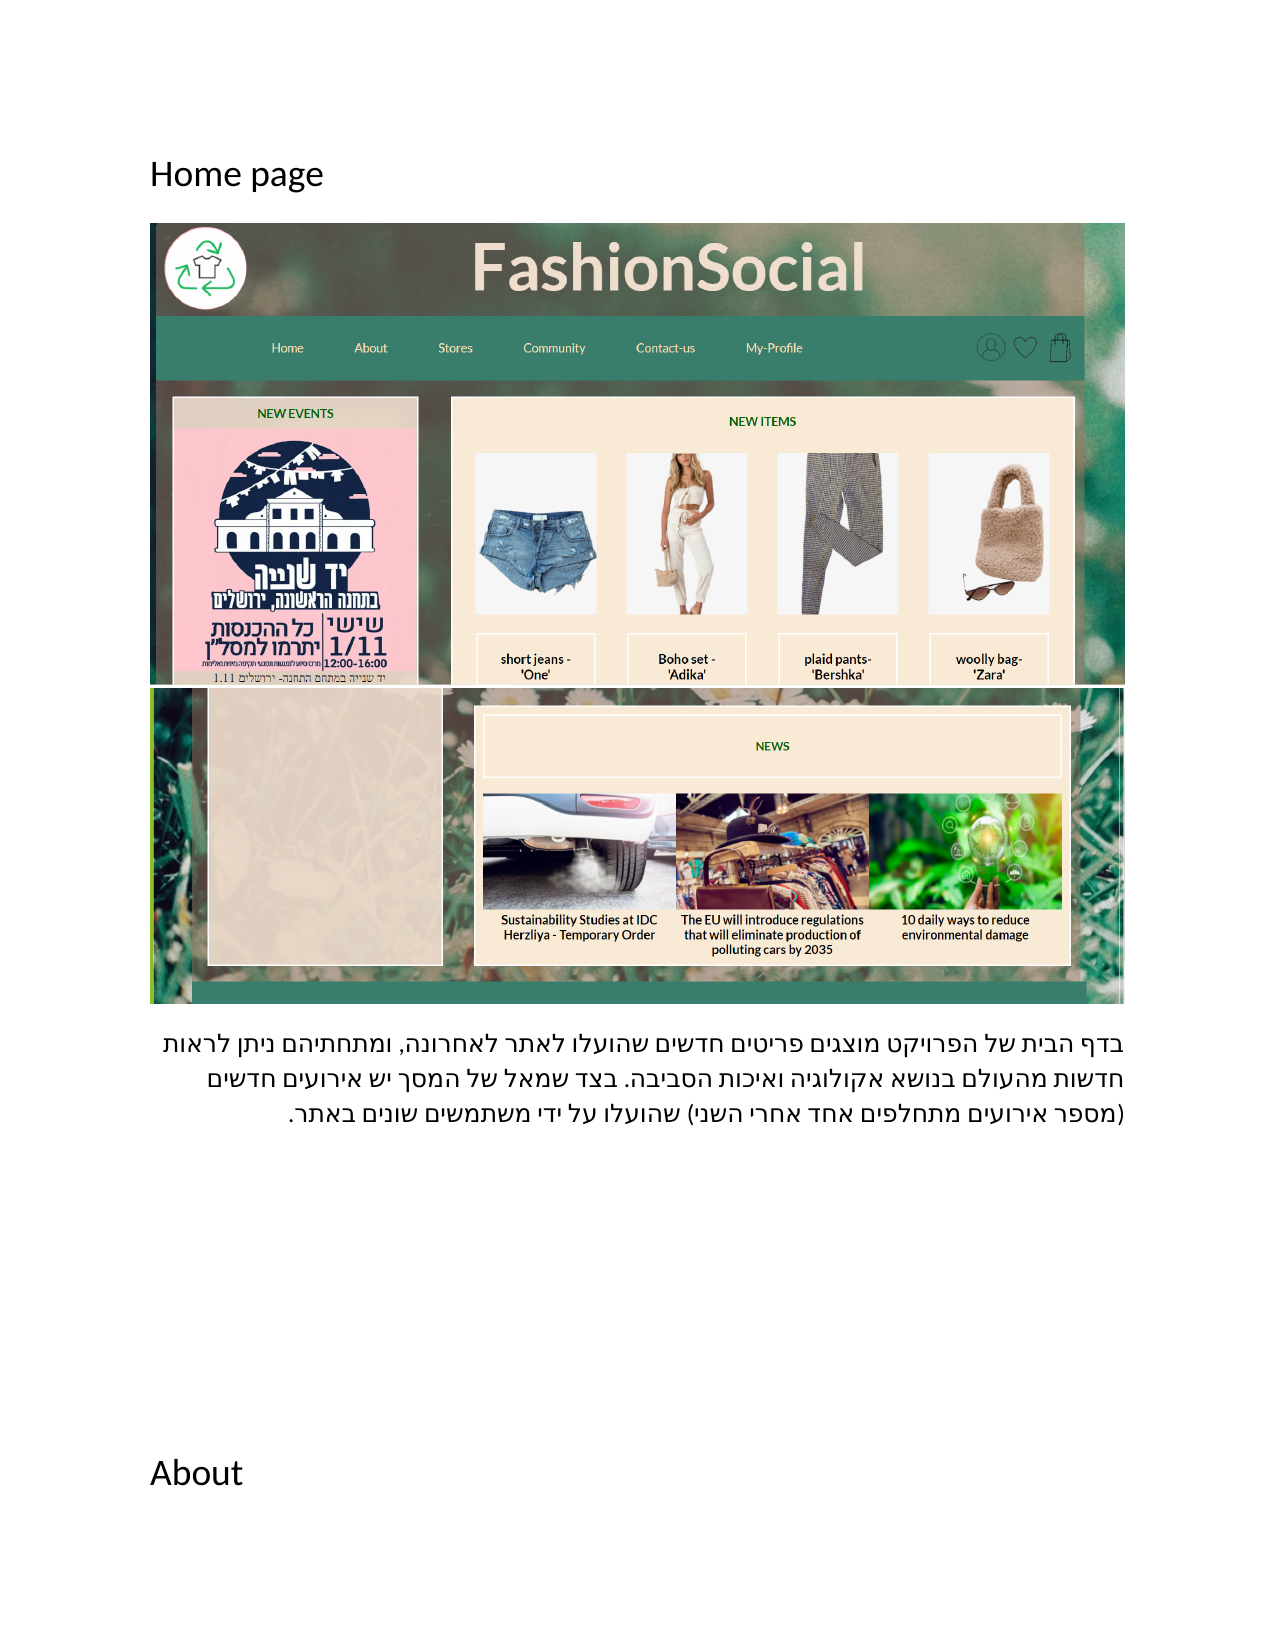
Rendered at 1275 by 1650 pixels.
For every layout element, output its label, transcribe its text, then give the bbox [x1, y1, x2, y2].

text Home page [150, 150, 1125, 196]
text About [150, 1449, 1125, 1494]
text בדף הבית של הפרויקט מוצגים פריטים חדשים שהועלו לאתר לאחרונה, ומתחתיהם ניתן לראות חדשות מהעולם בנושא אקולוגיה ואיכות הסביבה. בצד שמאל של המסך יש אירועים חדשים (מספר אירועים מתחלפים אחד אחרי השני) שהועלו על ידי משתמשים שונים באתר. [150, 1029, 1125, 1129]
picture [150, 688, 1125, 1004]
picture [150, 223, 1125, 685]
